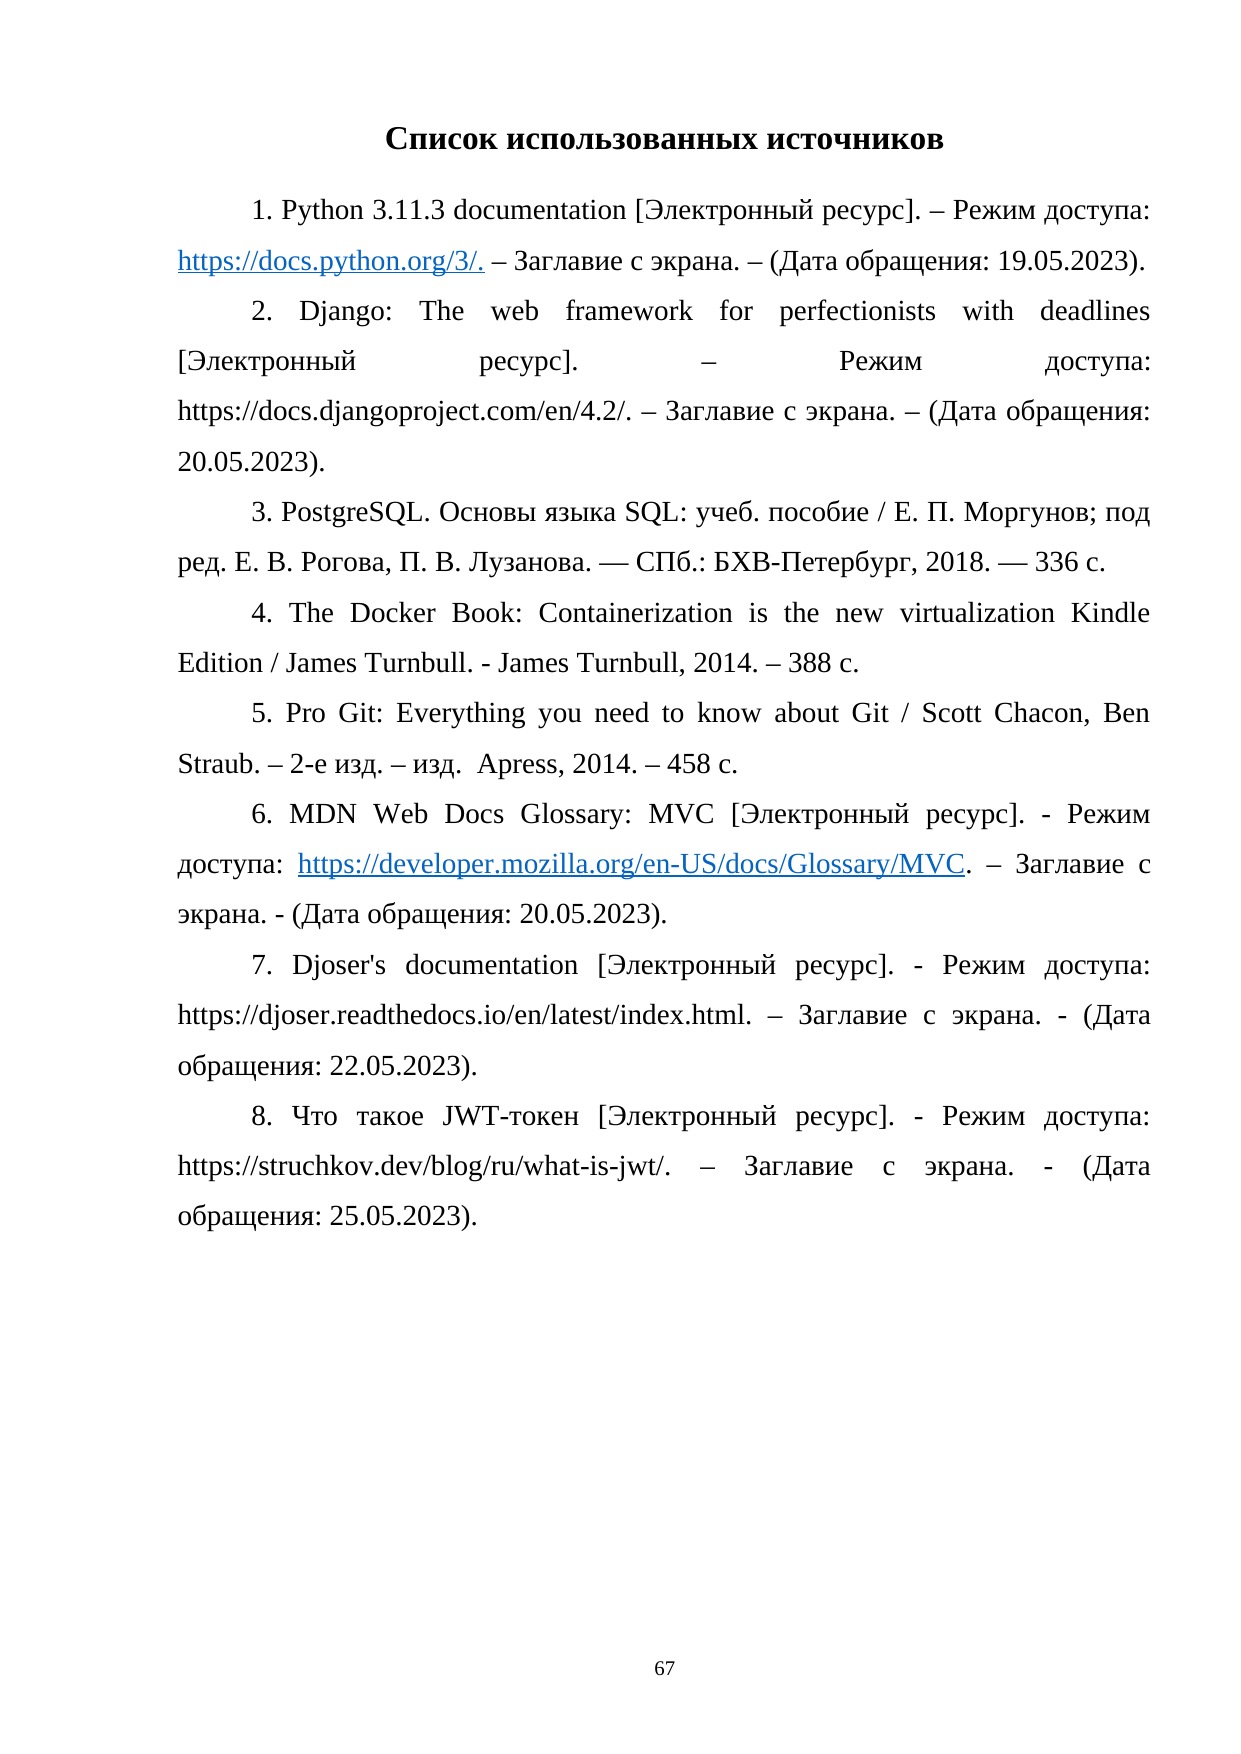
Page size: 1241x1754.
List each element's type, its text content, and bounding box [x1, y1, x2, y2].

text 7. Djoser's documentation [Электронный ресурс]. - Режим доступа: https://djoser.readthedocs.io/en/latest/index.html. – Заглавие с экрана. - (Дата обращения: 22.05.2023). [177, 947, 1152, 1081]
text 2. Django: The web framework for perfectionists with deadlines [Электронный ресурс]. – Режим доступа: https://docs.djangoproject.com/en/4.2/. – Заглавие с экрана. – (Дата обращения: 20.05.2023). [177, 293, 1152, 477]
text 3. PostgreSQL. Основы языка SQL: учеб. пособие / Е. П. Моргунов; под ред. Е. В. Рогова, П. В. Лузанова. — СПб.: БХВ-Петербург, 2018. — 336 с. [177, 494, 1152, 578]
text 4. The Docker Book: Containerization is the new virtualization Kindle Edition / James Turnbull. - James Turnbull, 2014. – 388 с. [177, 595, 1152, 679]
text 1. Python 3.11.3 documentation [Электронный ресурс]. – Режим доступа: https://docs.python.org/3/. – Заглавие с экрана. – (Дата обращения: 19.05.2023). [177, 192, 1152, 276]
text Список использованных источников [177, 118, 1152, 156]
text 5. Pro Git: Everything you need to know about Git / Scott Chacon, Ben Straub. – 2-е изд. – изд. ‎ Apress, 2014. – 458 с. [177, 695, 1152, 779]
text 8. Что такое JWT-токен [Электронный ресурс]. - Режим доступа: https://struchkov.dev/blog/ru/what-is-jwt/. – Заглавие с экрана. - (Дата обращения: 25.05.2023). [177, 1098, 1152, 1232]
text 6. MDN Web Docs Glossary: MVC [Электронный ресурс]. - Режим доступа: https://developer.mozilla.org/en-US/docs/Glossary/MVC. – Заглавие с экрана. - (Дата обращения: 20.05.2023). [177, 796, 1152, 930]
